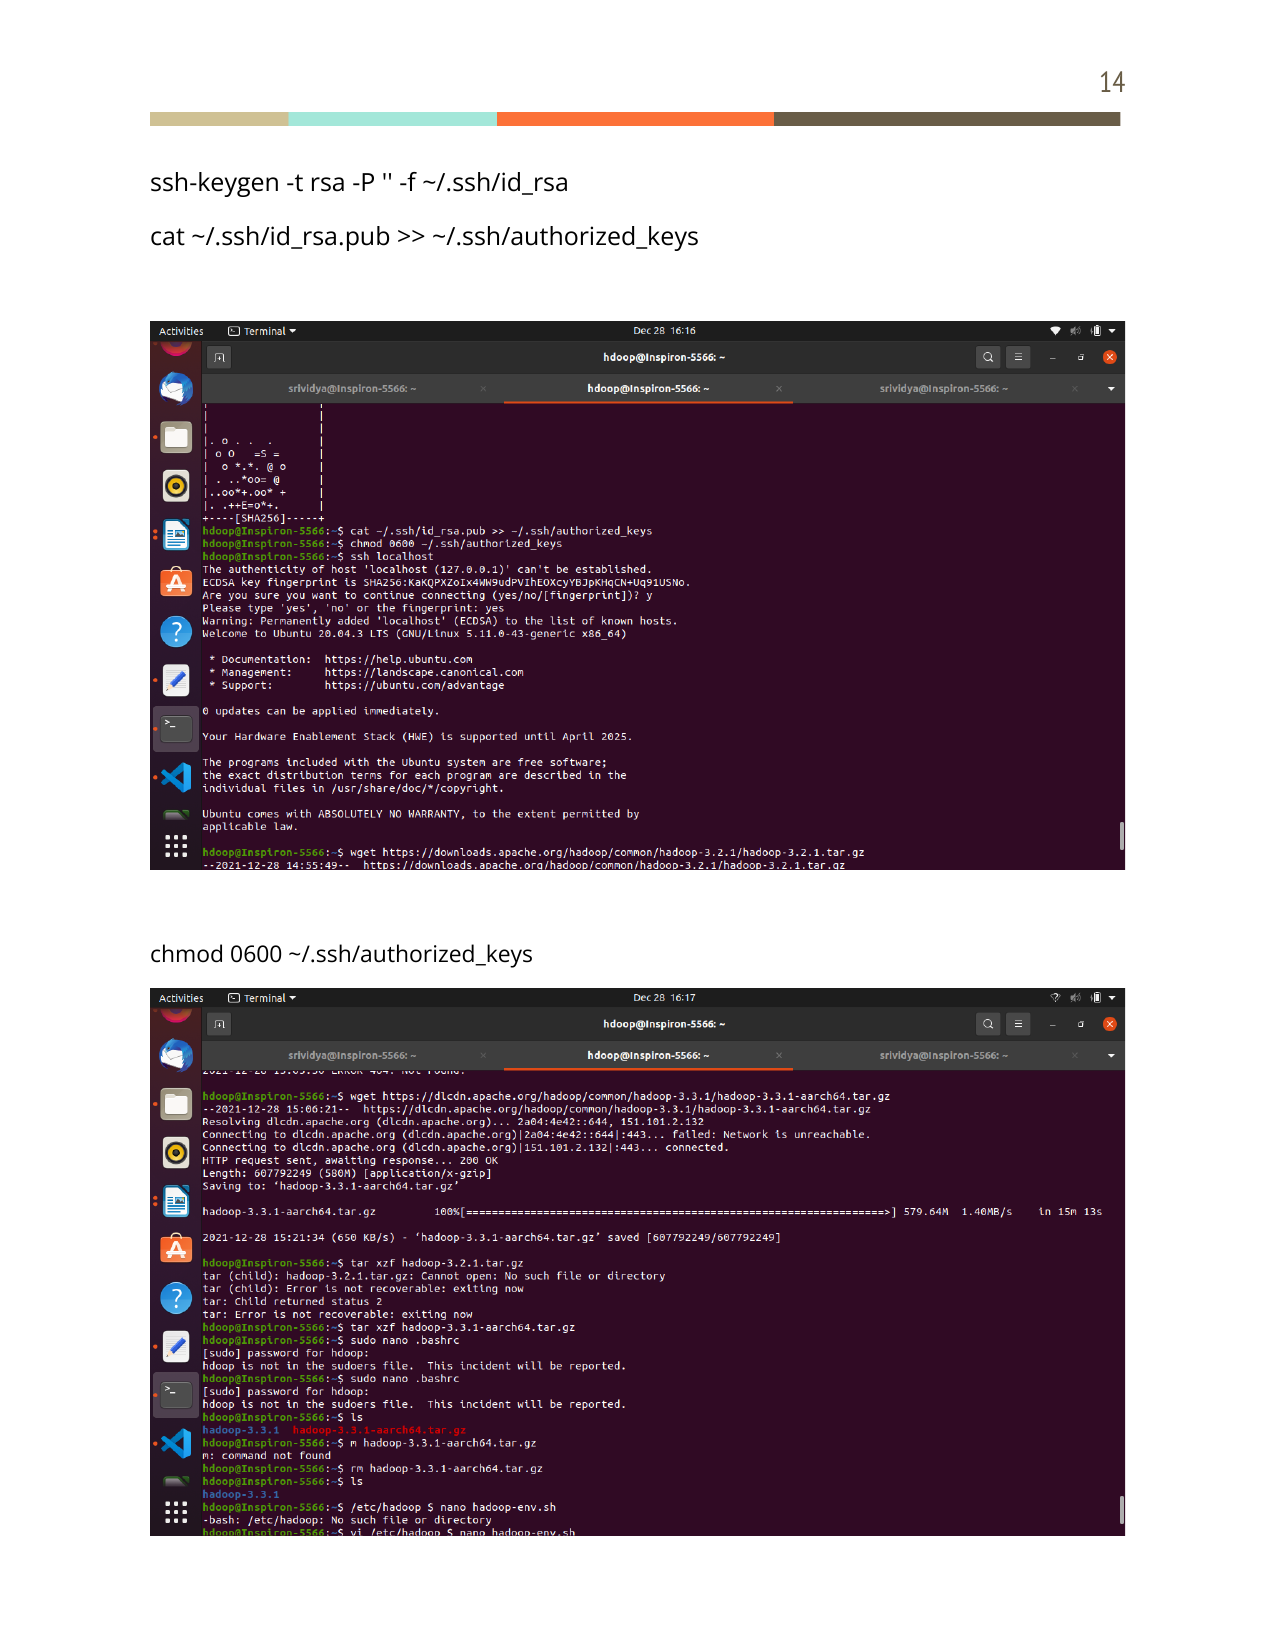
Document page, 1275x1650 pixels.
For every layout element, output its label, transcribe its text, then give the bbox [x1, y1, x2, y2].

picture [150, 988, 1125, 1536]
text cat ~/.ssh/id_rsa.pub >> ~/.ssh/authorized_keys [150, 218, 1125, 252]
text chmod 0600 ~/.ssh/authorized_keys [150, 938, 1125, 969]
picture [150, 112, 1121, 126]
picture [150, 321, 1125, 870]
text ssh-keygen -t rsa -P '' -f ~/.ssh/id_rsa [150, 165, 1125, 199]
